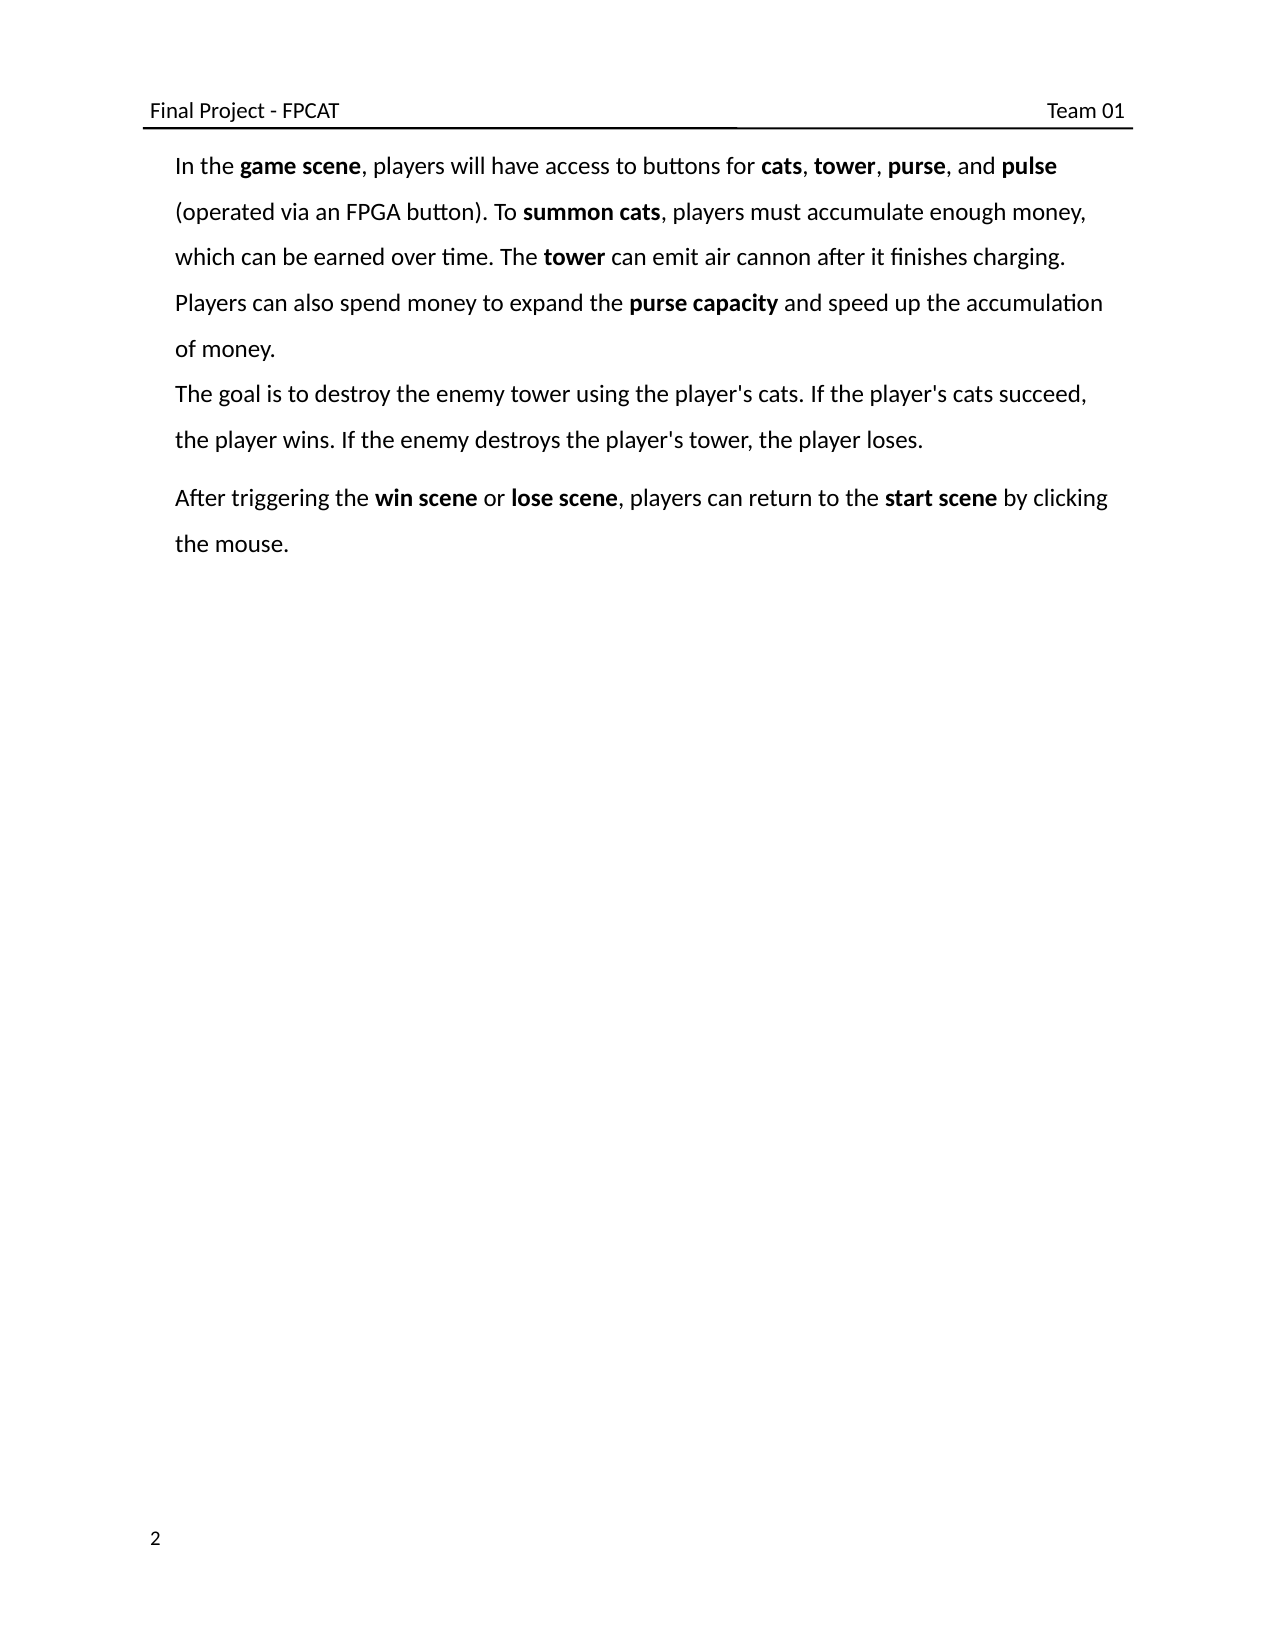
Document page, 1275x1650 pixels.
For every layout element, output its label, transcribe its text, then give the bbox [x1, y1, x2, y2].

text In the game scene, players will have access to buttons for cats, tower, purse, and pulse (operated via an FPGA button). To summon cats, players must accumulate enough money, which can be earned over time. The tower can emit air cannon after it finishes charging. Players can also spend money to expand the purse capacity and speed up the accumulation of money. [175, 150, 1125, 363]
text The goal is to destroy the enemy tower using the player's cats. If the player's cats succeed, the player wins. If the enemy destroys the player's tower, the player loses. [175, 379, 1125, 455]
text After triggering the win scene or lose scene, players can return to the start scene by clicking the mouse. [175, 483, 1125, 559]
